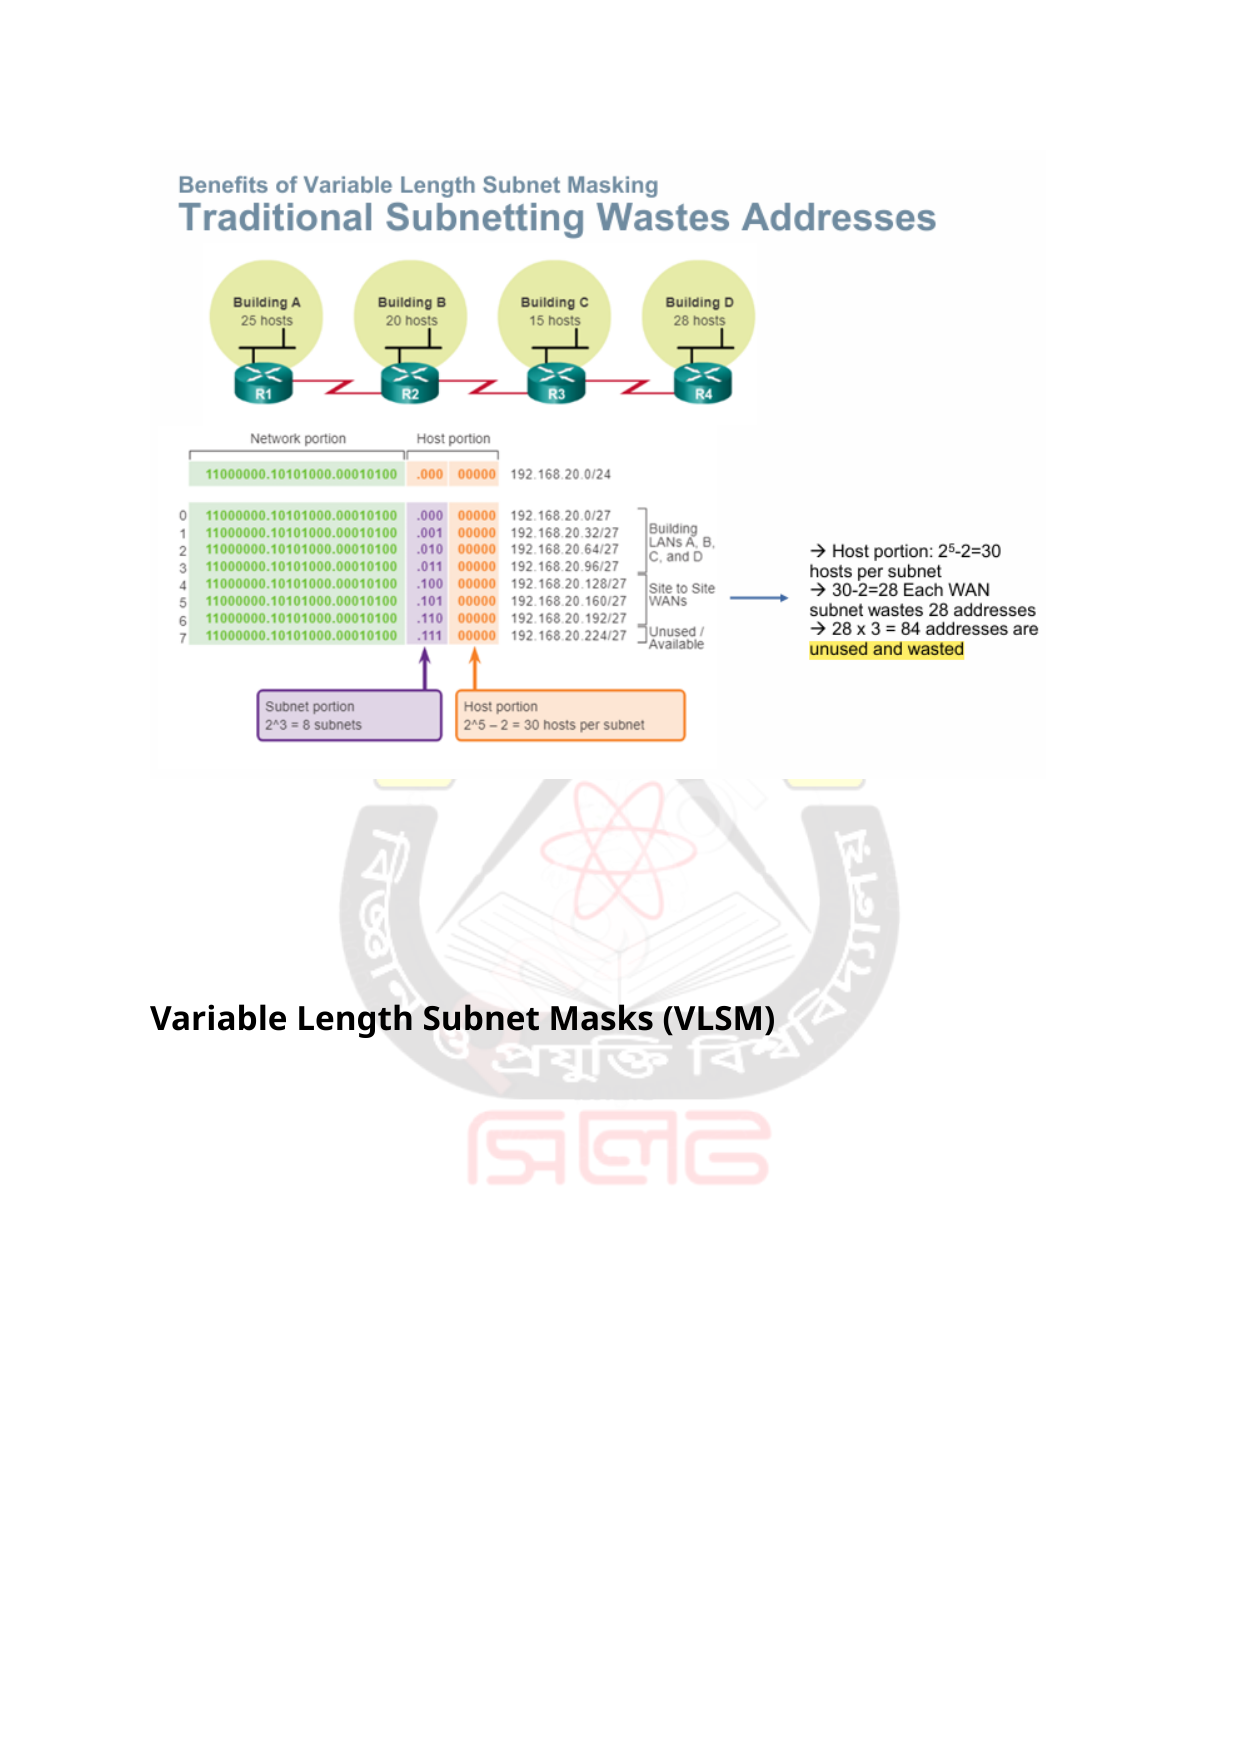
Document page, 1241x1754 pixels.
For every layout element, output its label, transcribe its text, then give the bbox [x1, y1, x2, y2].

text Variable Length Subnet Masks (VLSM) [150, 995, 1090, 1040]
picture [150, 150, 1047, 779]
